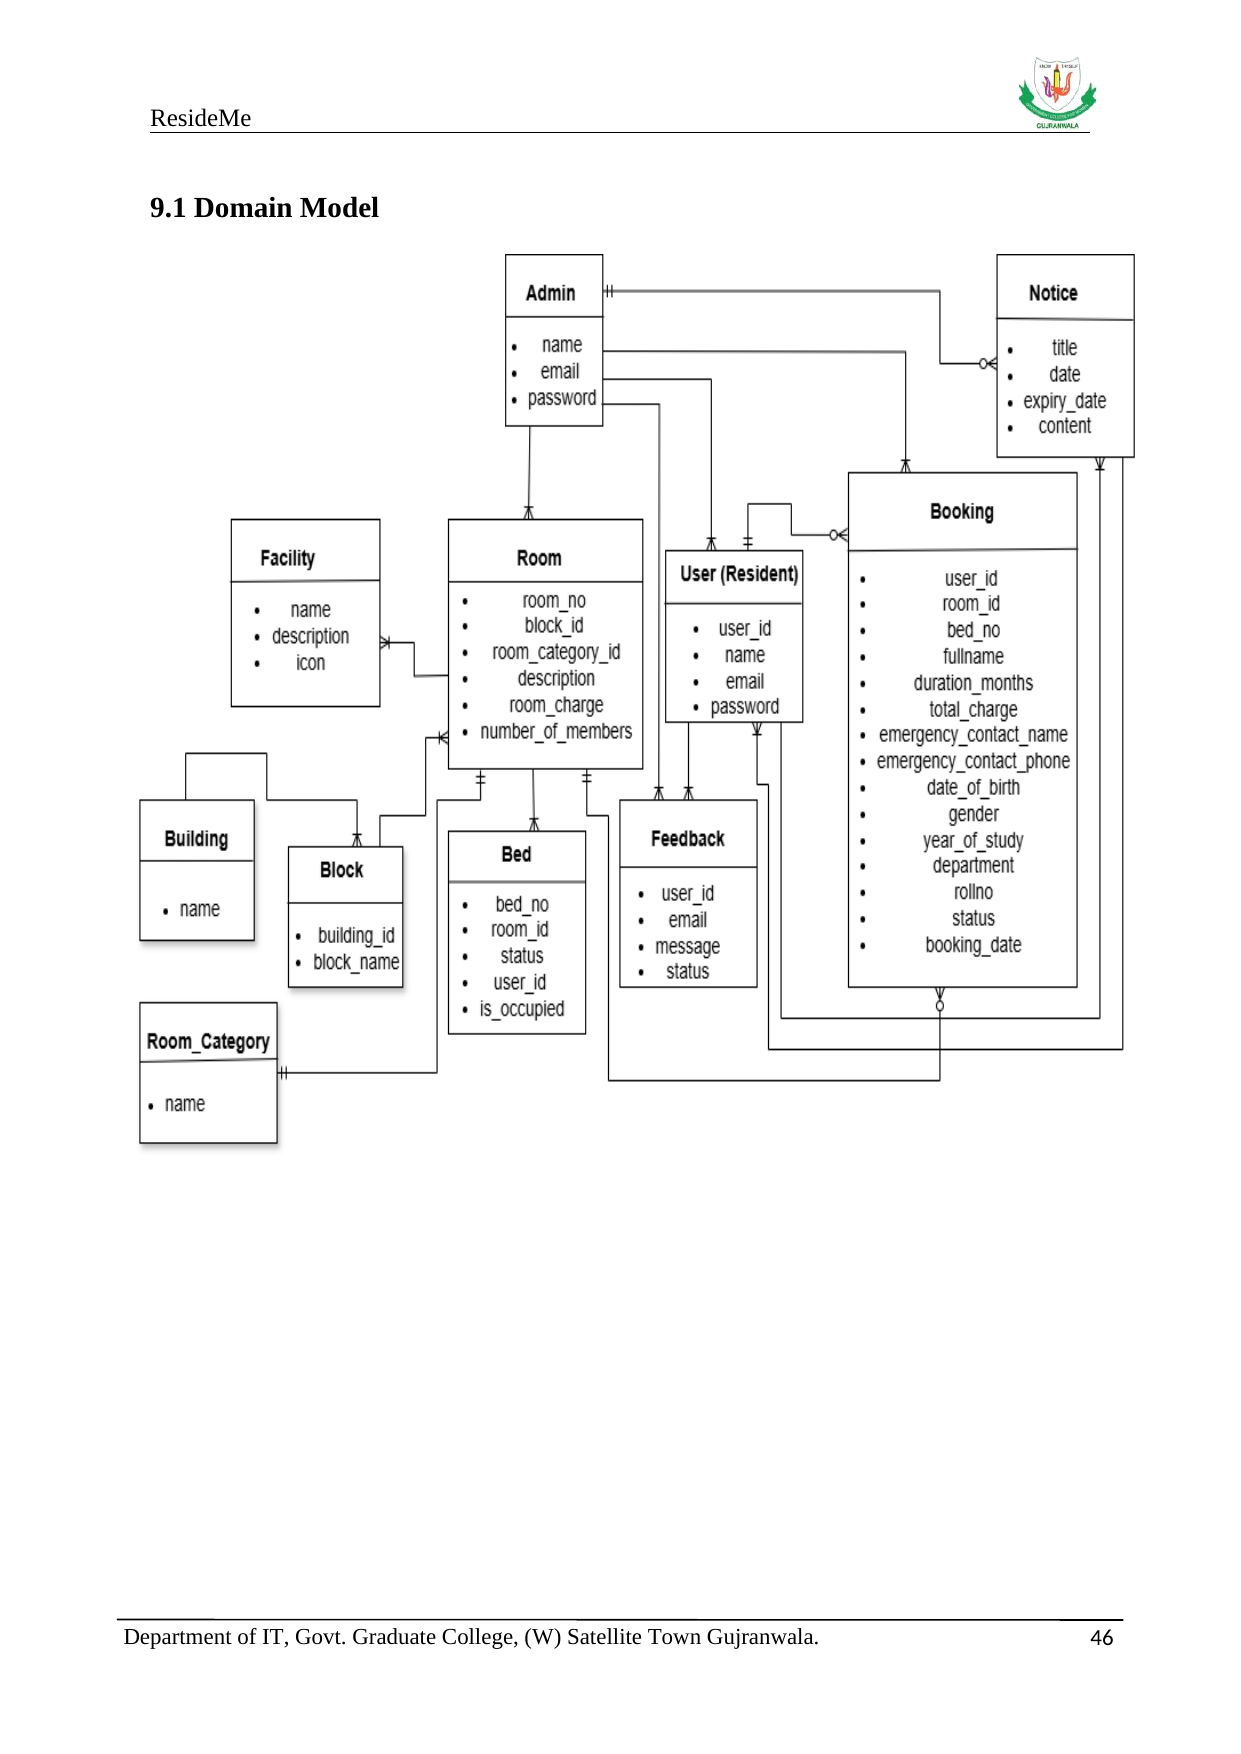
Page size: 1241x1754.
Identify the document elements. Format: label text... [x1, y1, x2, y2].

subtitle 9.1 Domain Model [150, 190, 1090, 223]
picture [120, 254, 1136, 1155]
picture [1018, 57, 1097, 130]
